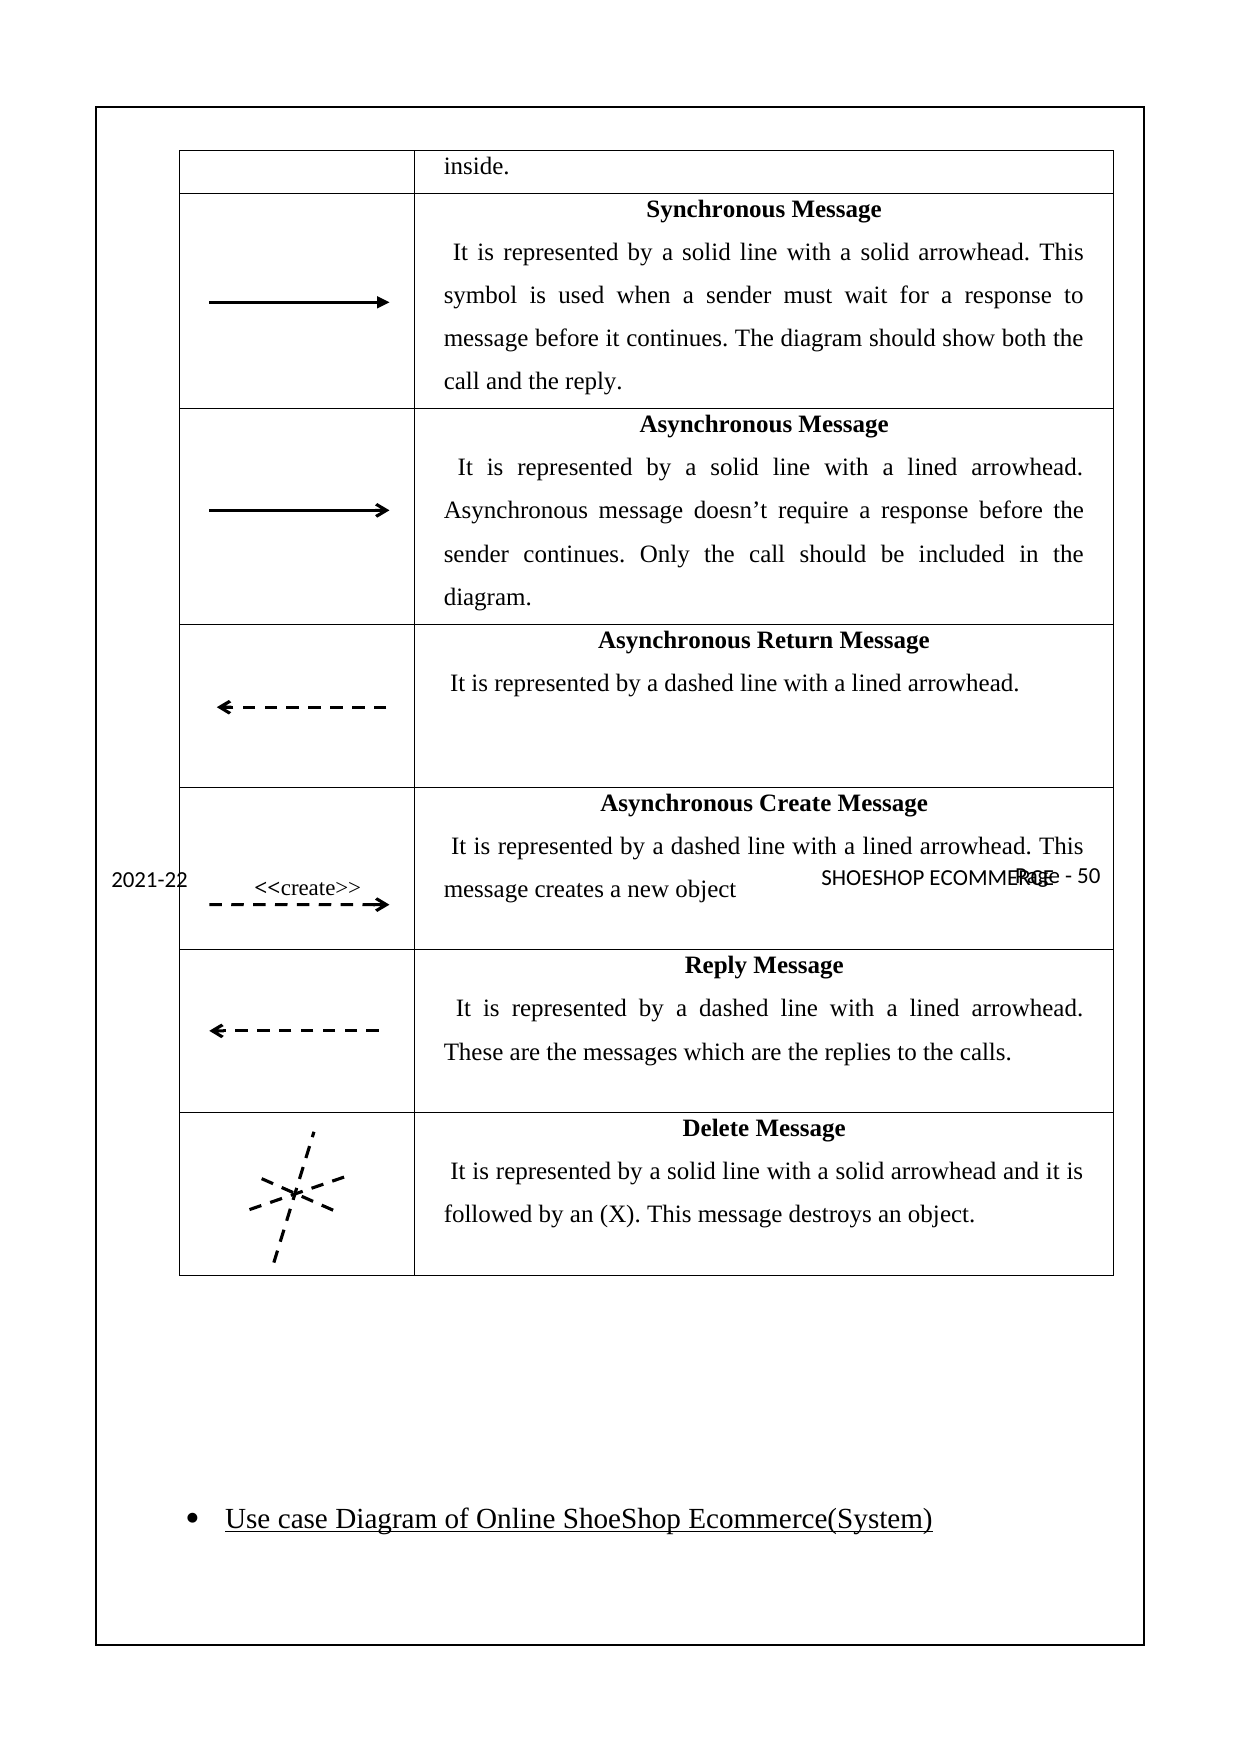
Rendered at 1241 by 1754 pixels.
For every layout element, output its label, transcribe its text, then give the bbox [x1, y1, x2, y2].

table_cell Reply Message It is represented by a dashed line with a lined arrowhead. These are the messages which are the replies to the calls. [415, 950, 1113, 1112]
table_cell Asynchronous Create Message It is represented by a dashed line with a lined arrowhead. This message creates a new object [415, 788, 1113, 949]
table_cell Asynchronous Message It is represented by a solid line with a lined arrowhead. Asynchronous message doesn’t require a response before the sender continues. Only the call should be included in the diagram. [415, 409, 1113, 624]
table_cell [180, 950, 414, 1112]
table_cell [180, 625, 414, 787]
table_cell <<create>> [180, 788, 414, 949]
table_cell Asynchronous Return Message It is represented by a dashed line with a lined arrowhead. [415, 625, 1113, 787]
table_cell [180, 194, 414, 408]
table_cell [180, 409, 414, 624]
table_cell [180, 151, 414, 193]
table_cell Delete Message It is represented by a solid line with a solid arrowhead and it is followed by an (X). This message destroys an object. [415, 1113, 1113, 1275]
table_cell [415, 151, 1113, 193]
table_cell [180, 1113, 414, 1275]
list Use case Diagram of Online ShoeShop Ecommerce(System) [187, 1502, 1090, 1535]
table_cell Synchronous Message It is represented by a solid line with a solid arrowhead. This symbol is used when a sender must wait for a response to message before it continues. The diagram should show both the call and the reply. [415, 194, 1113, 408]
